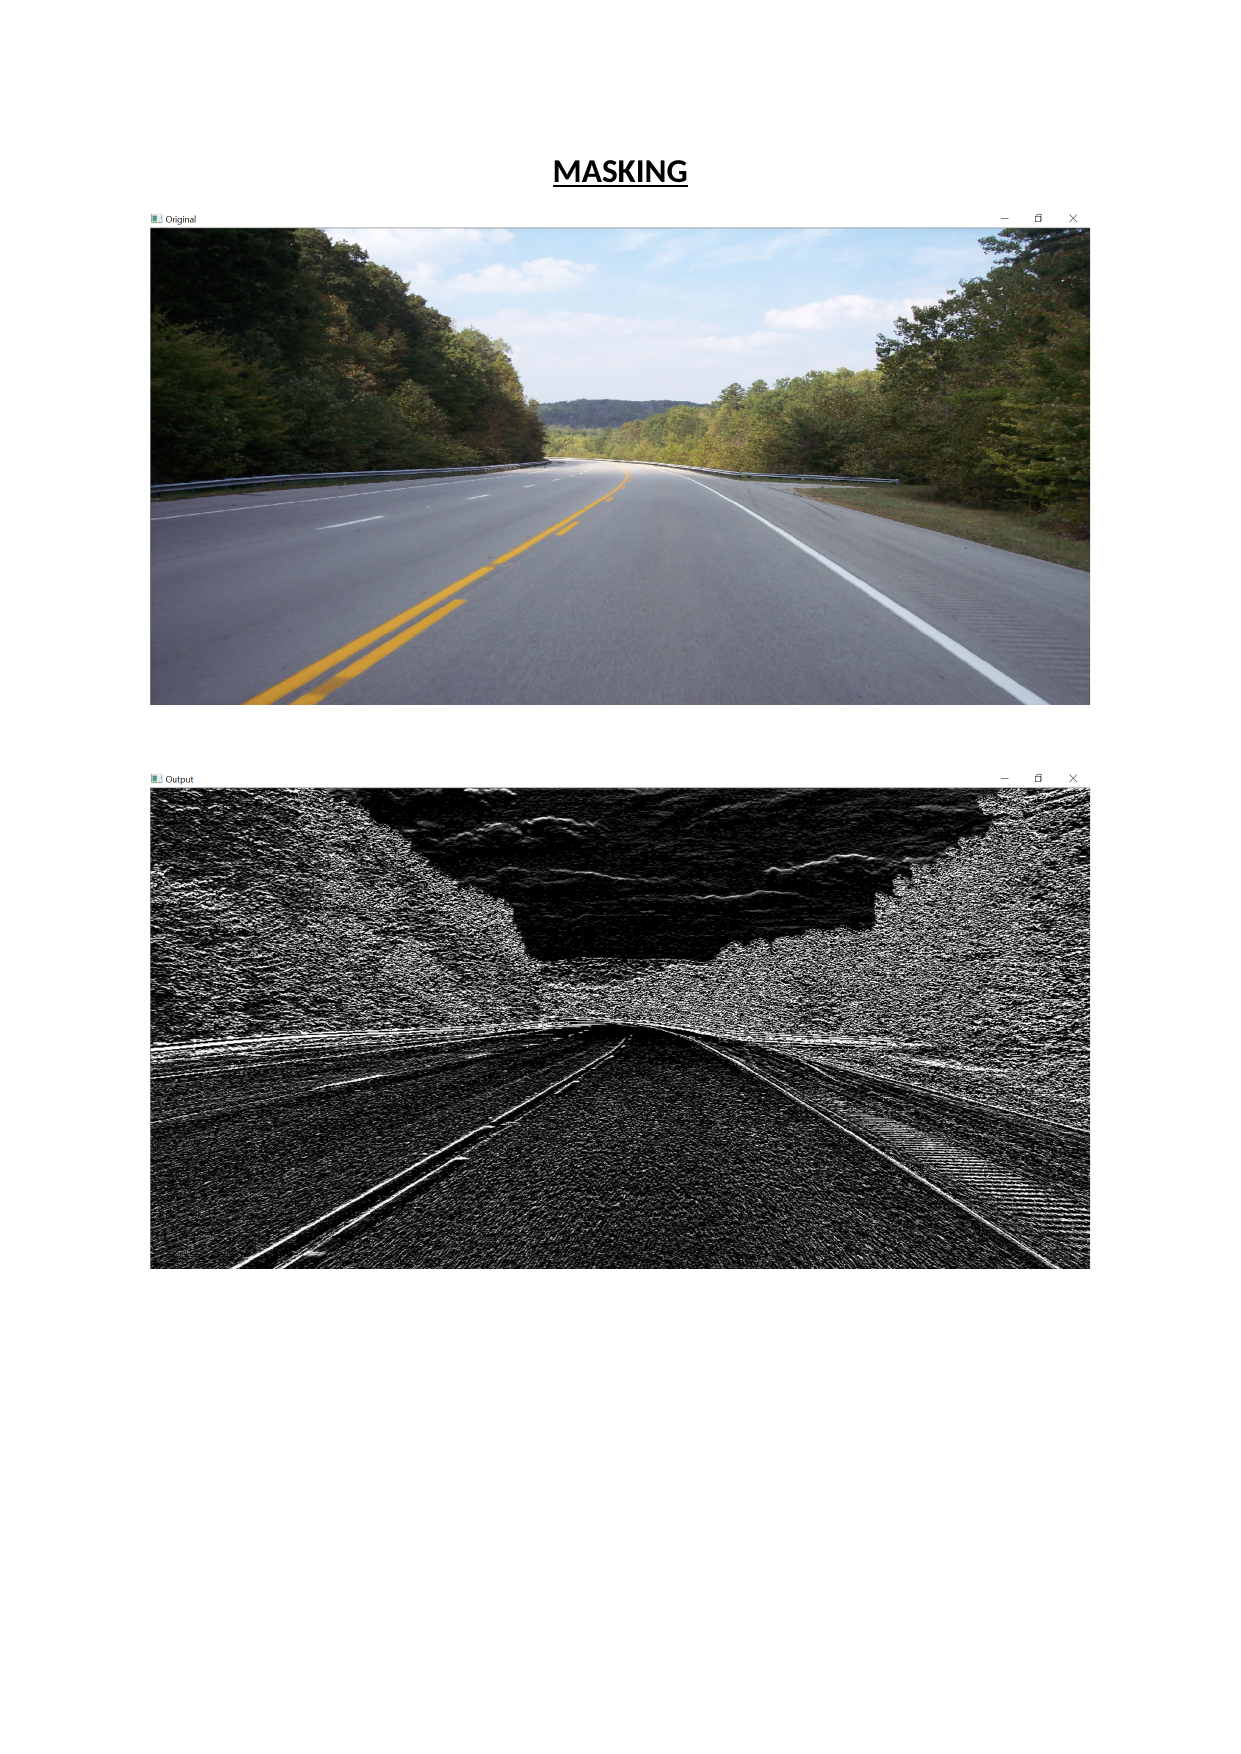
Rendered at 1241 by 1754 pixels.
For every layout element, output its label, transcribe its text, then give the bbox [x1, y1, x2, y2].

text MASKING [150, 150, 1090, 191]
picture [150, 210, 1091, 705]
picture [150, 770, 1091, 1269]
